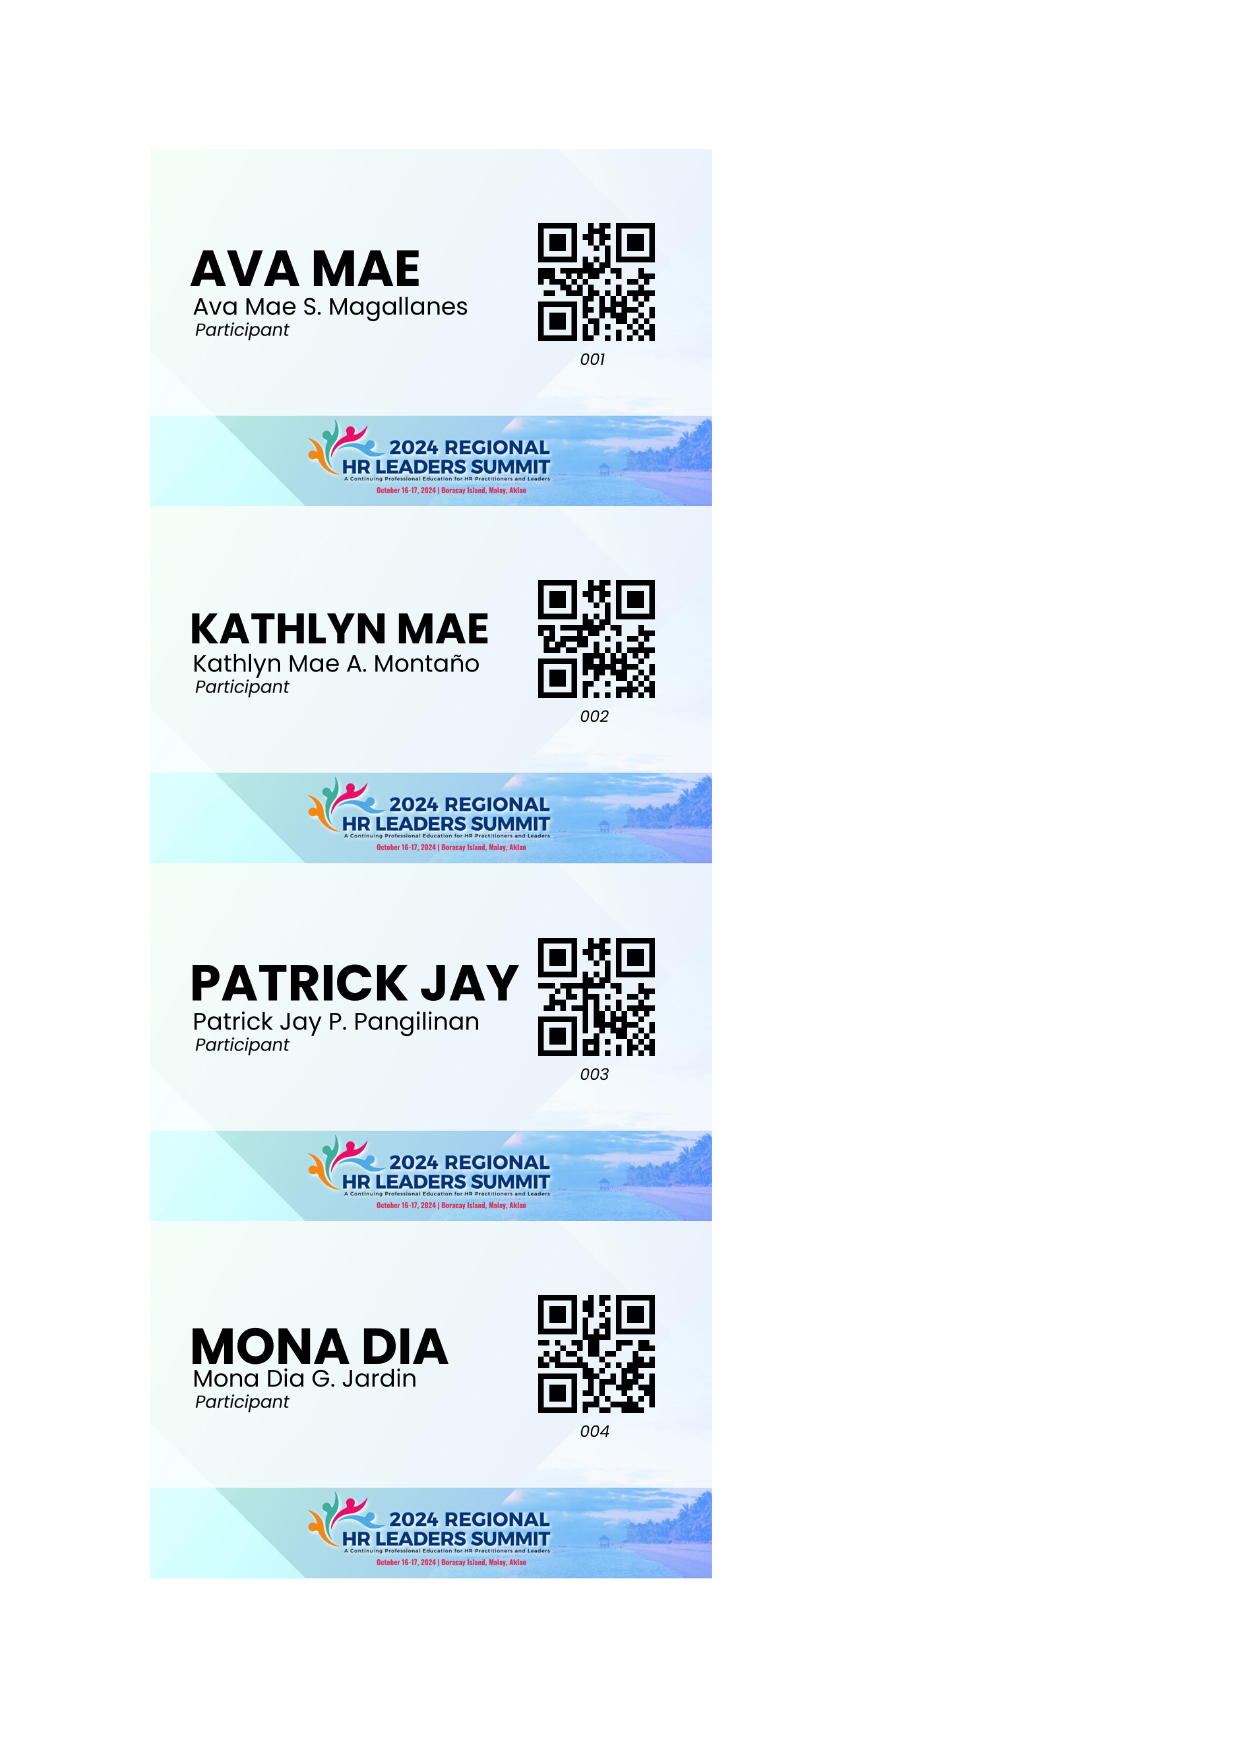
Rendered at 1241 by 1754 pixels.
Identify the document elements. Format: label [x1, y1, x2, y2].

picture [150, 149, 712, 1579]
